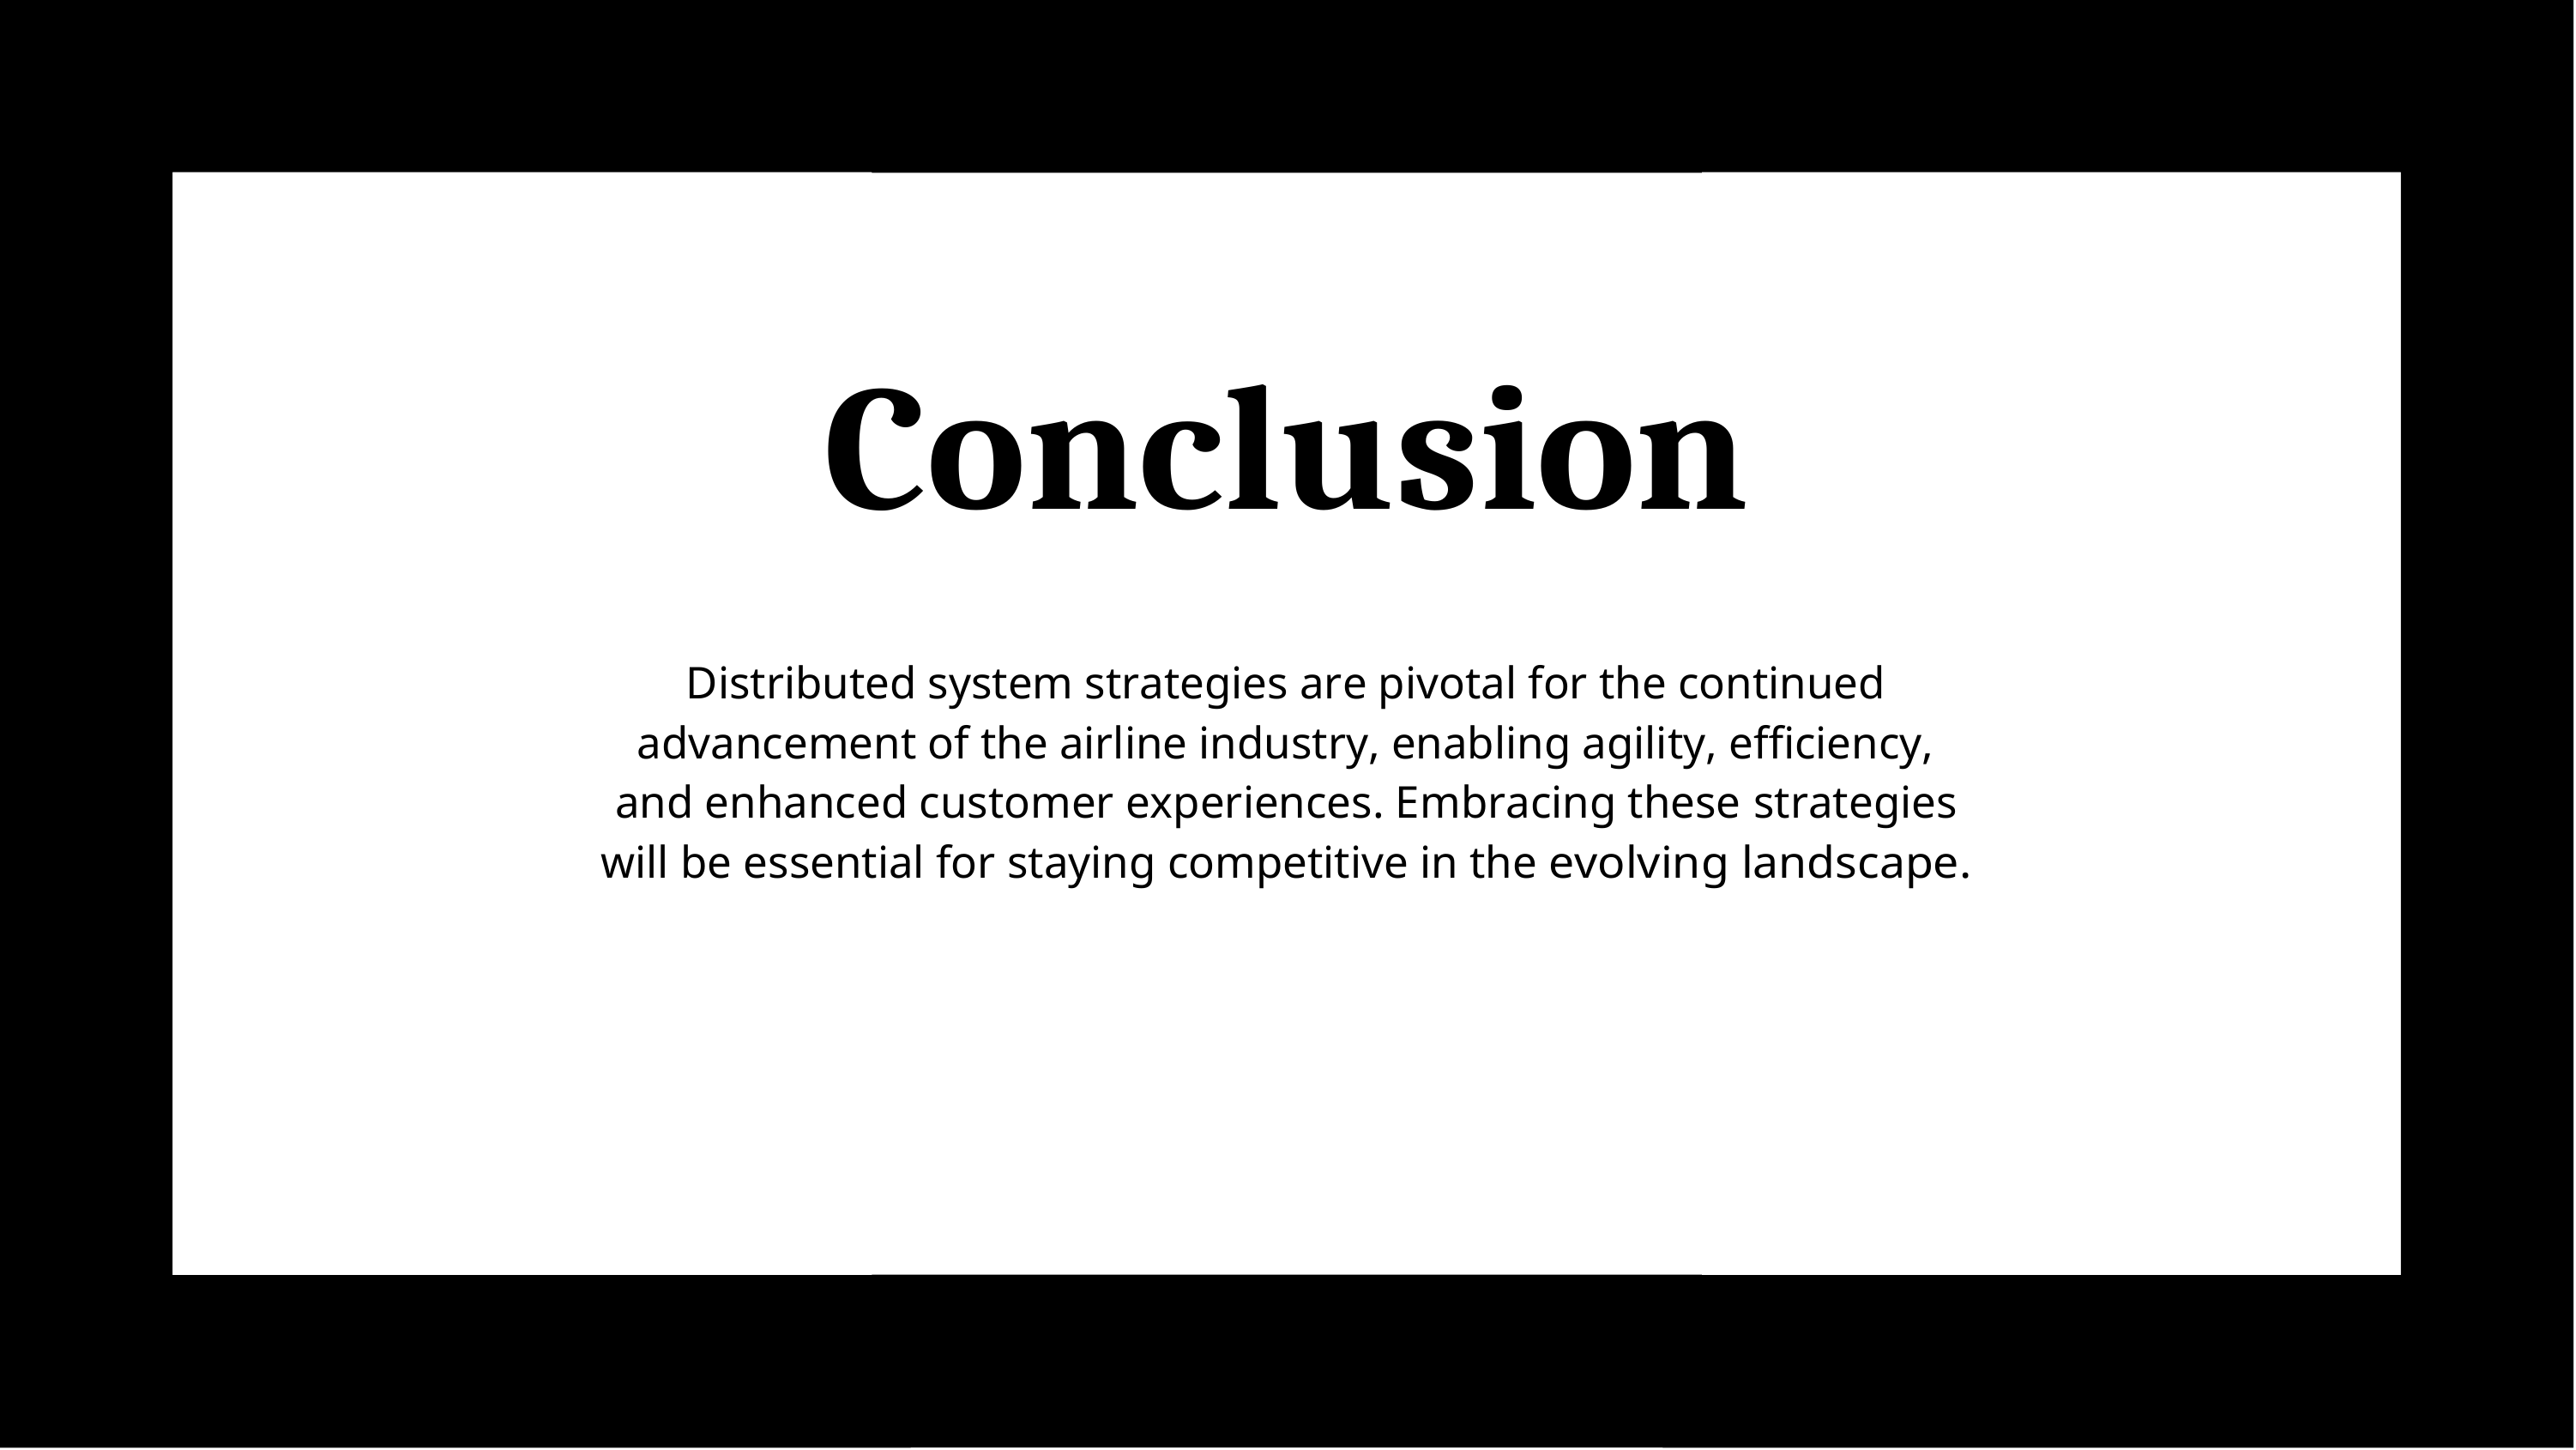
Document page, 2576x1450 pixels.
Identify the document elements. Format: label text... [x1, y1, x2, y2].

subtitle Conclusion [178, 348, 2393, 554]
text Distributed system strategies are pivotal for the continued advancement of the airline industry, enabling agility, efficiency, and enhanced customer experiences. Embracing these strategies will be essential for staying competitive in the evolving landscape. [599, 652, 1974, 891]
